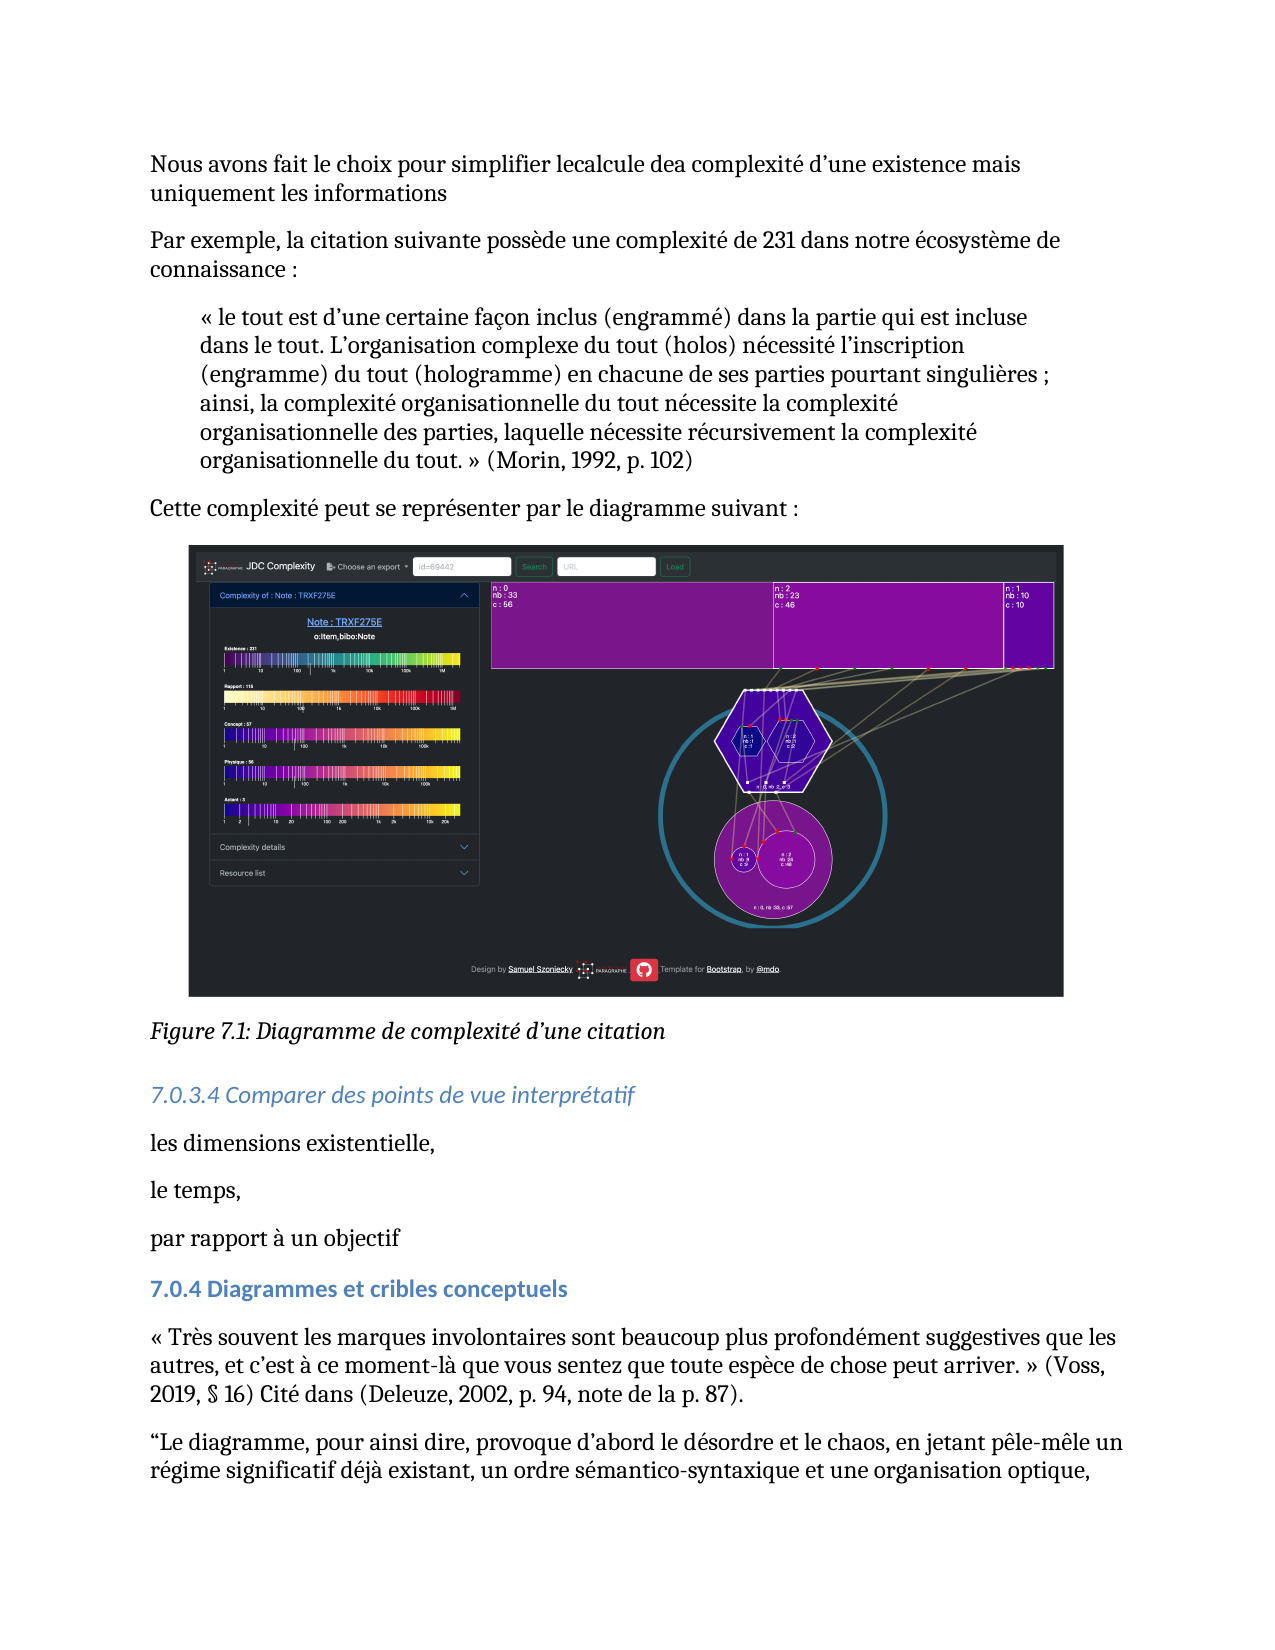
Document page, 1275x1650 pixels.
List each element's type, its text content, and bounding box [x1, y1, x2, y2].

subtitle 7.0.4 Diagrammes et cribles conceptuels [150, 1273, 1125, 1304]
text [150, 150, 1125, 207]
text « le tout est d’une certaine façon inclus (engrammé) dans la partie qui est incluse dans le tout. L’organisation complexe du tout (holos) nécessité l’inscription (engramme) du tout (hologramme) en chacune de ses parties pourtant singulières ; ainsi, la complexité organisationnelle du tout nécessite la complexité organisationnelle des parties, laquelle nécessite récursivement la complexité organisationnelle du tout. » (Morin, 1992, p. 102) [200, 302, 1075, 475]
picture [188, 545, 1064, 997]
subtitle 7.0.3.4 Comparer des points de vue interprétatif [150, 1079, 1125, 1110]
table_header Figure 7.1: Diagramme de complexité d’une citation [139, 541, 1114, 1058]
text par rapport à un objectif [150, 1224, 1125, 1252]
text Cette complexité peut se représenter par le diagramme suivant : [150, 494, 1125, 522]
text le temps, [150, 1176, 1125, 1205]
text Par exemple, la citation suivante possède une complexité de 231 dans notre écosystème de connaissance : [150, 226, 1125, 284]
text les dimensions existentielle, [150, 1129, 1125, 1157]
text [150, 1427, 1125, 1485]
text « Très souvent les marques involontaires sont beaucoup plus profondément suggestives que les autres, et c’est à ce moment-là que vous sentez que toute espèce de chose peut arriver. » (Voss, 2019, § 16) Cité dans (Deleuze, 2002, p. 94, note de la p. 87). [150, 1322, 1125, 1409]
